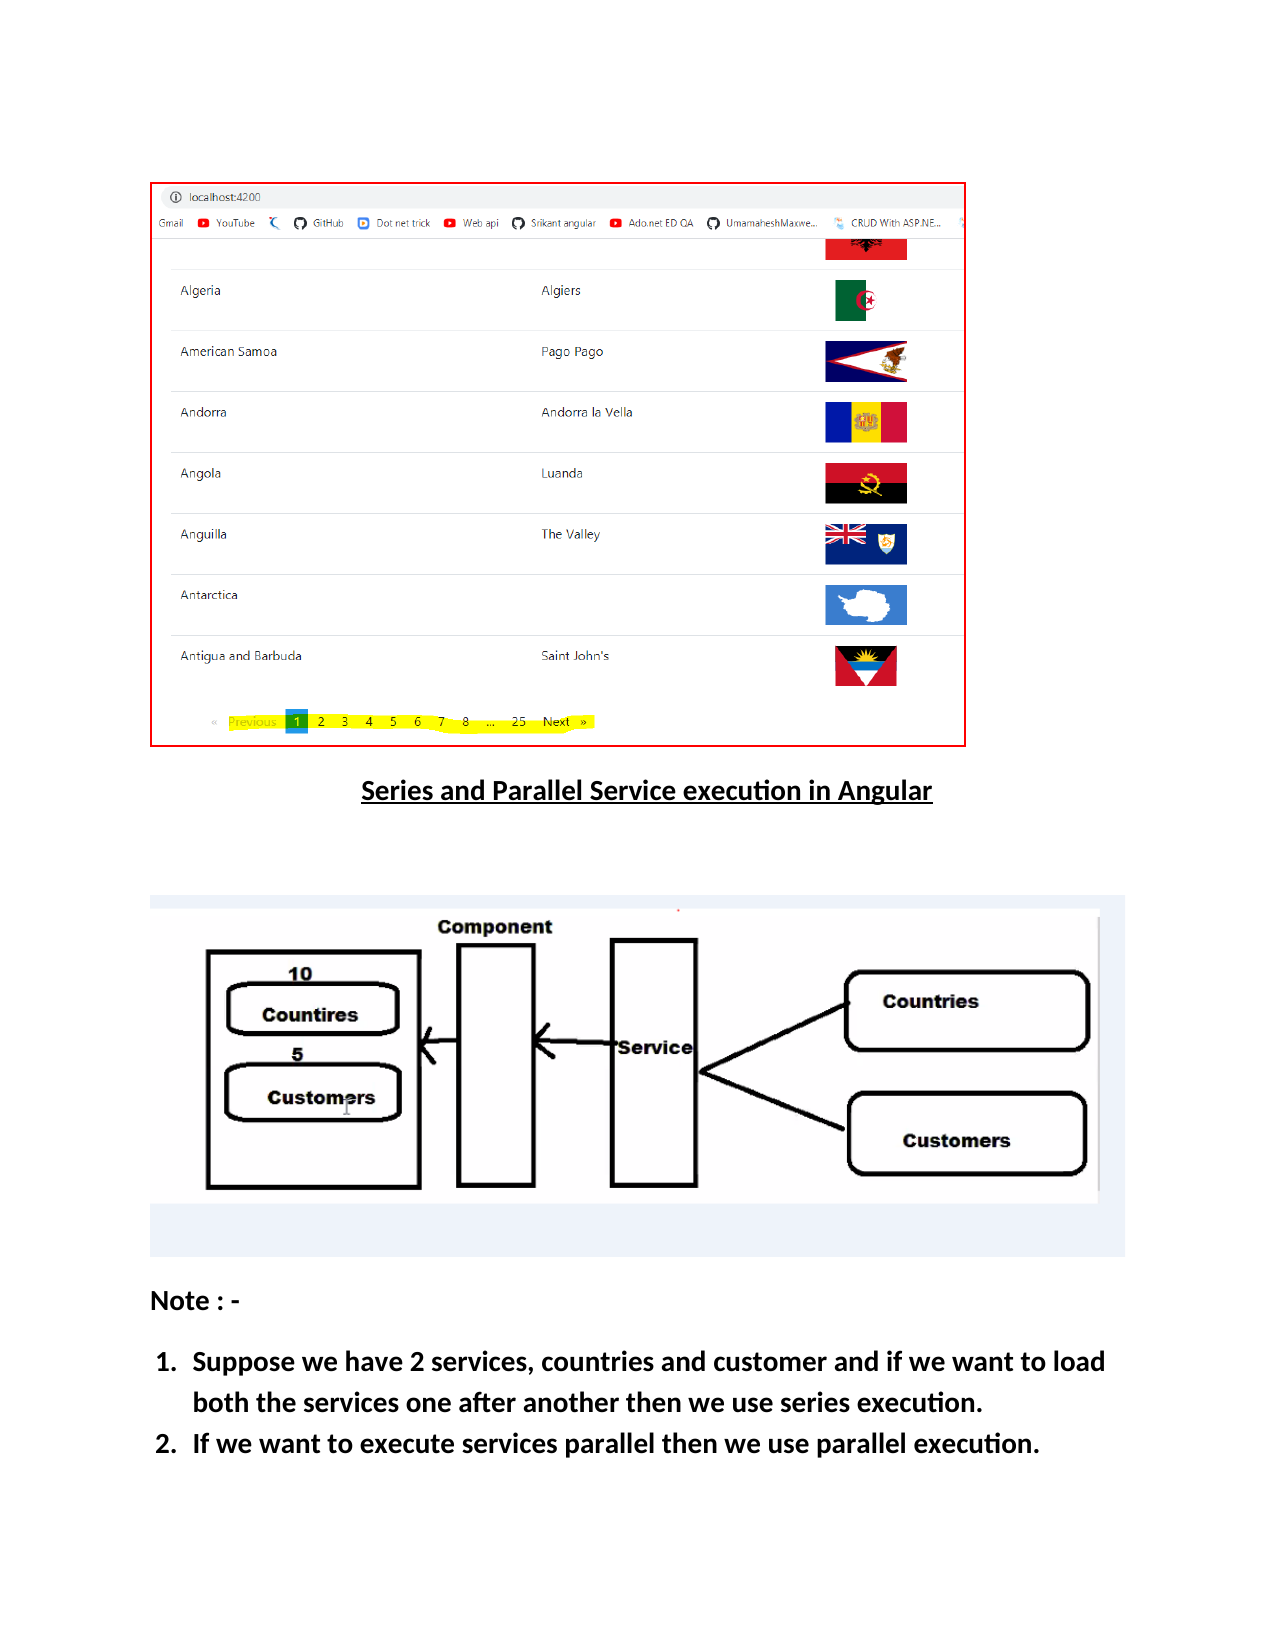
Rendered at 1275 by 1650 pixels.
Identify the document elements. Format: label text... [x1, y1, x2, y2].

list Suppose we have 2 services, countries and customer and if we want to load both the services one after another then we use series execution. [155, 1343, 1125, 1420]
text Series and Parallel Service execution in Angular [150, 772, 1125, 807]
text Note : - [150, 1282, 1125, 1317]
picture [150, 895, 1125, 1257]
picture [152, 184, 964, 745]
list If we want to execute services parallel then we use parallel execution. [155, 1425, 1125, 1461]
